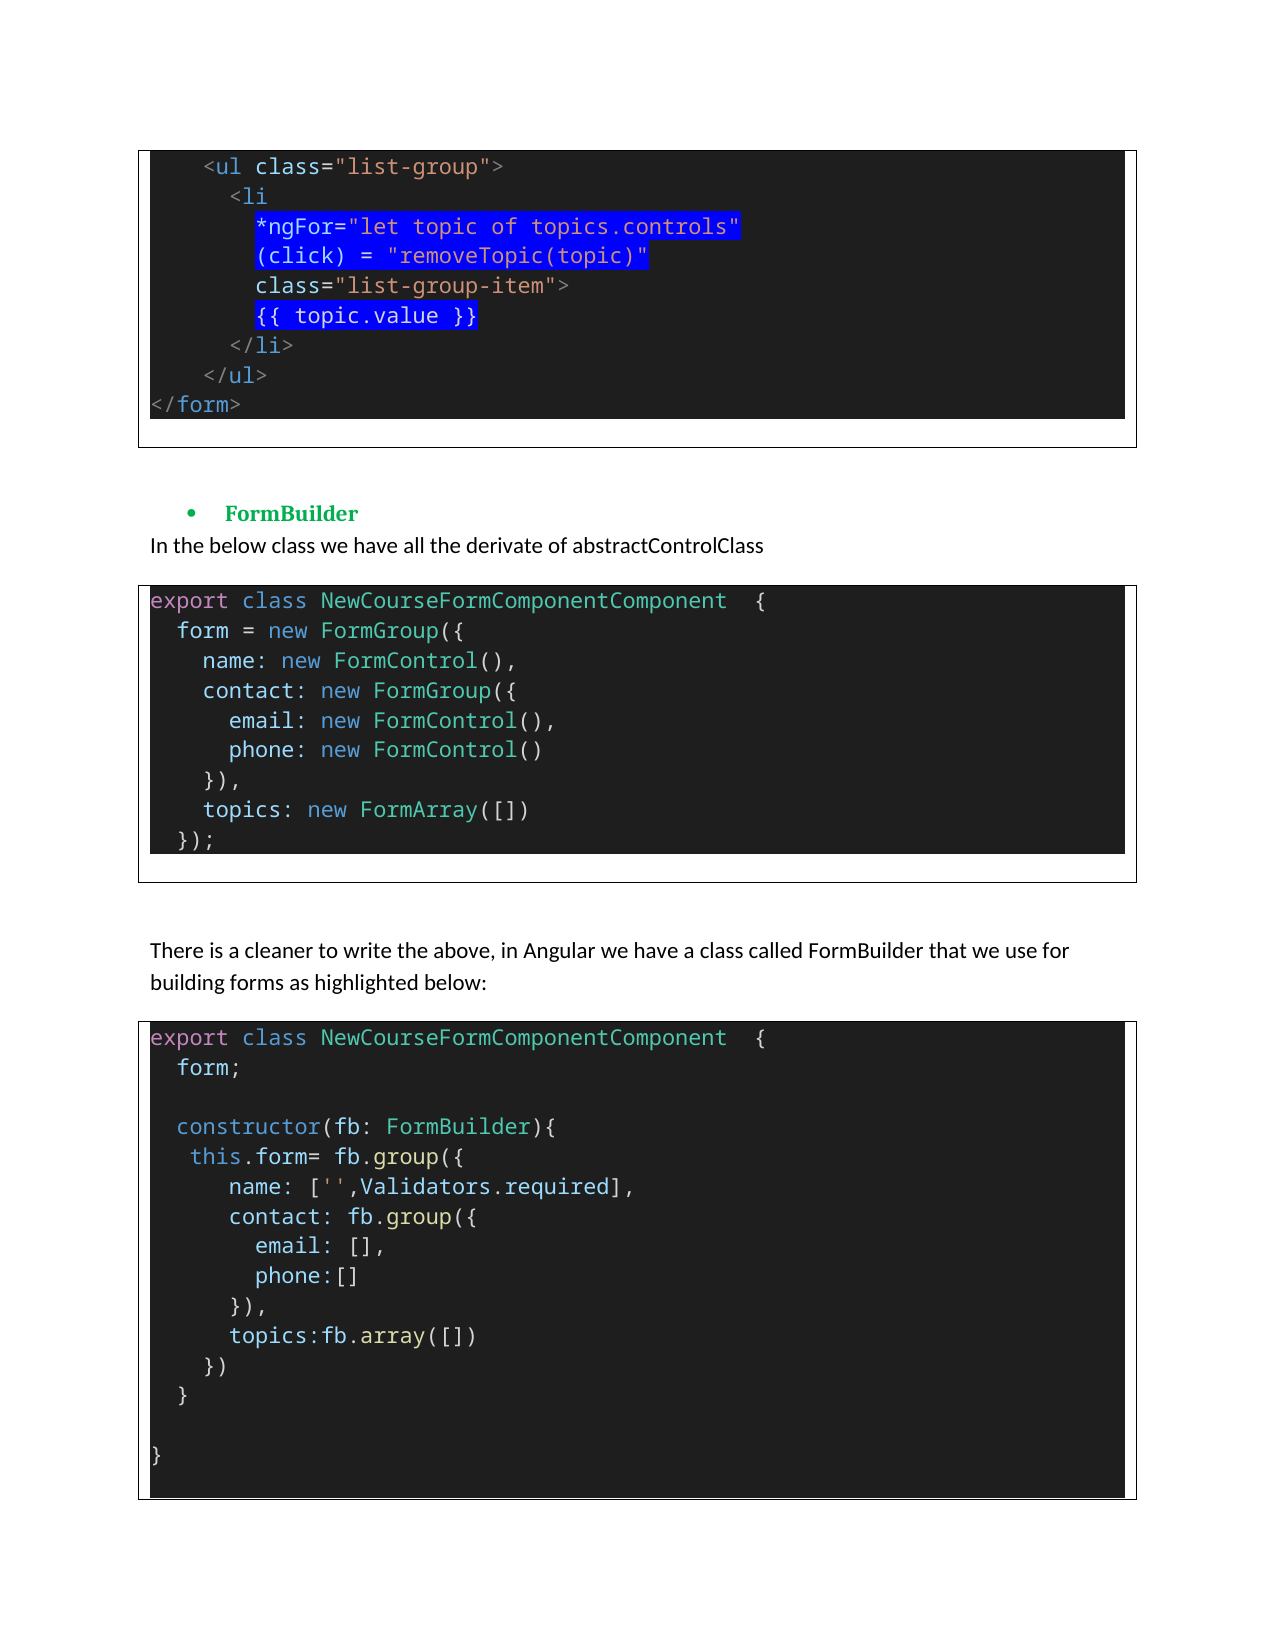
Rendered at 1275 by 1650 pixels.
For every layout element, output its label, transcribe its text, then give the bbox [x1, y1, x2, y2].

subtitle FormBuilder [187, 501, 1125, 528]
text In the below class we have all the derivate of abstractControlClass [150, 531, 1125, 559]
text There is a cleaner to write the above, in Angular we have a class called FormBuilder that we use for building forms as highlighted below: [150, 936, 1125, 996]
table_header export class NewCourseFormComponentComponent { form = new FormGroup({ name: new FormControl(), contact: new FormGroup({ email: new FormControl(), phone: new FormControl() }), topics: new FormArray([]) }); [139, 586, 1136, 882]
